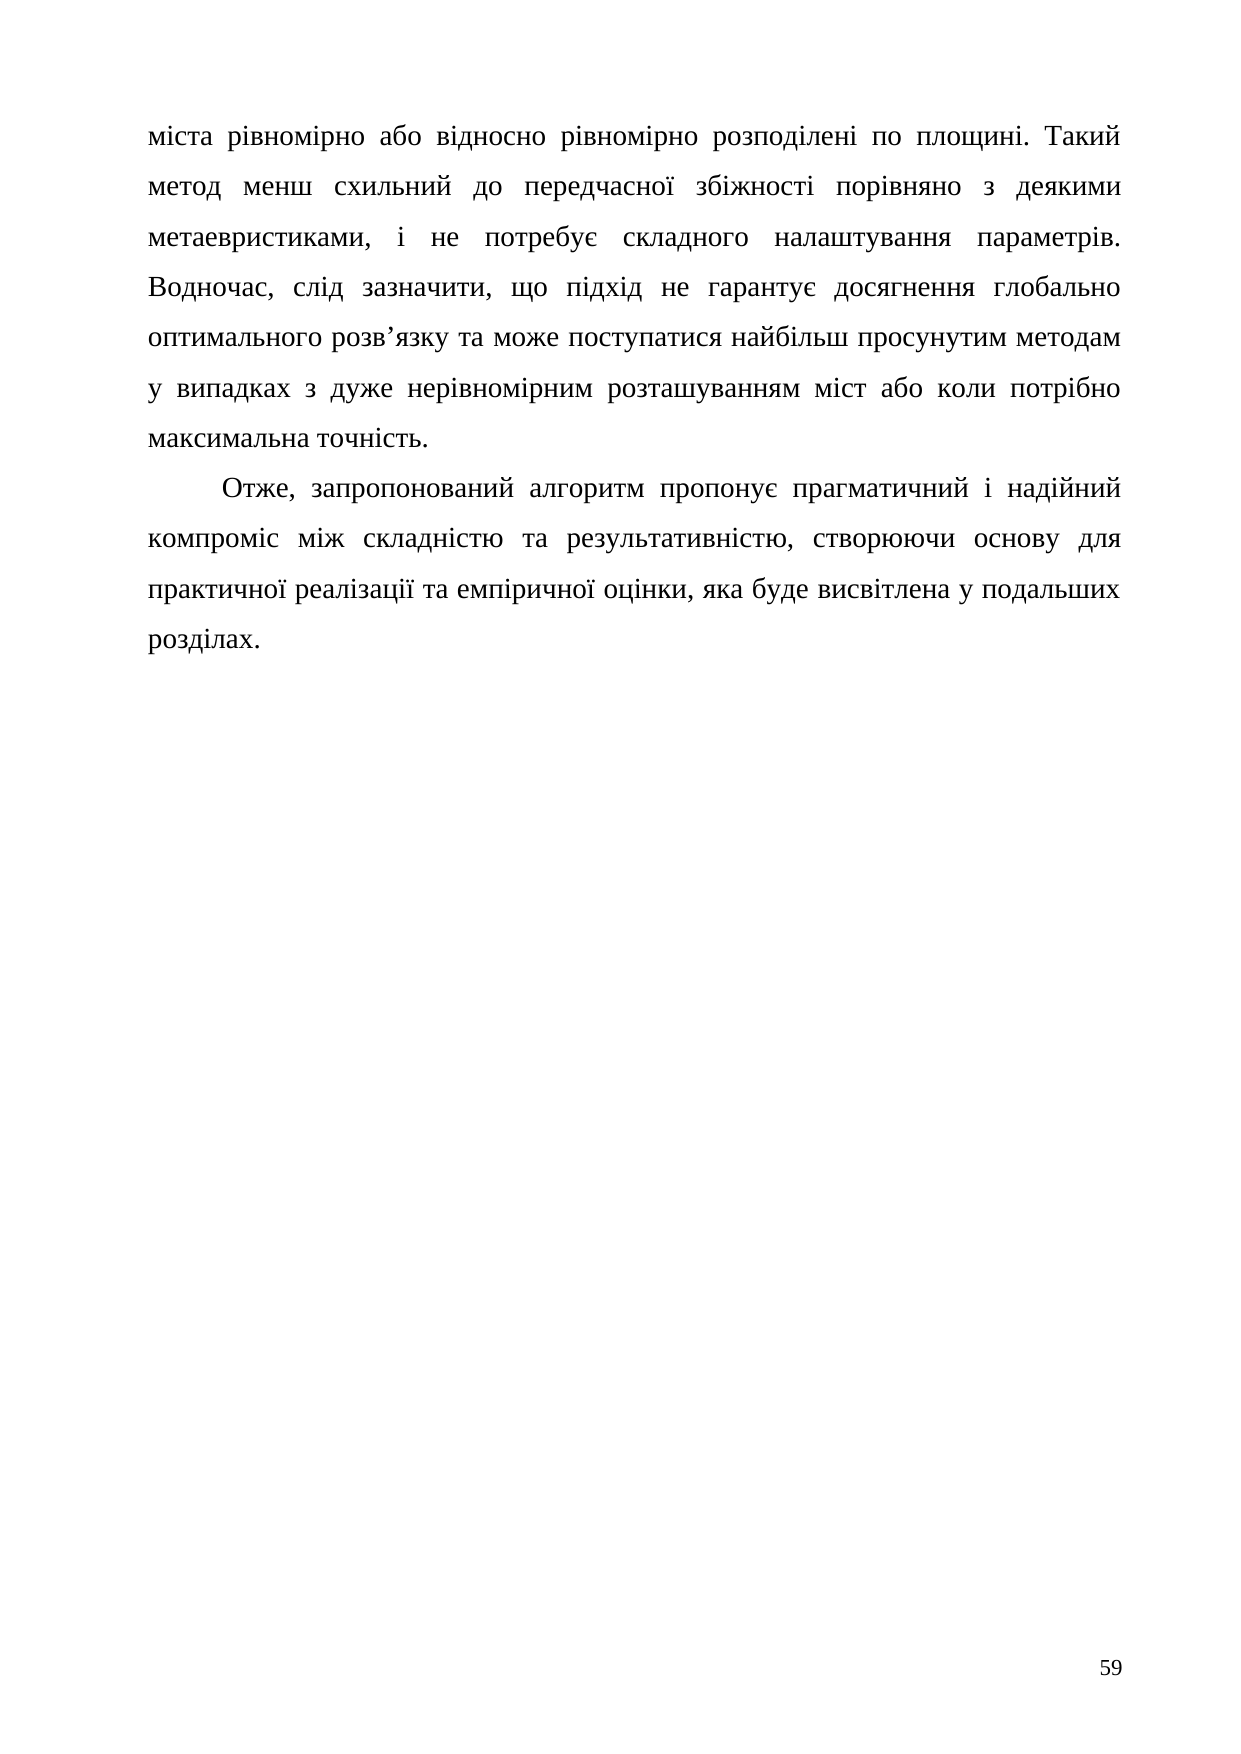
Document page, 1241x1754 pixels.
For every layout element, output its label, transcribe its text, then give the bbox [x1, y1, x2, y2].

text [148, 118, 1122, 453]
text Отже, запропонований алгоритм пропонує прагматичний і надійний компроміс між складністю та результативністю, створюючи основу для практичної реалізації та емпіричної оцінки, яка буде висвітлена у подальших розділах. [148, 470, 1122, 655]
